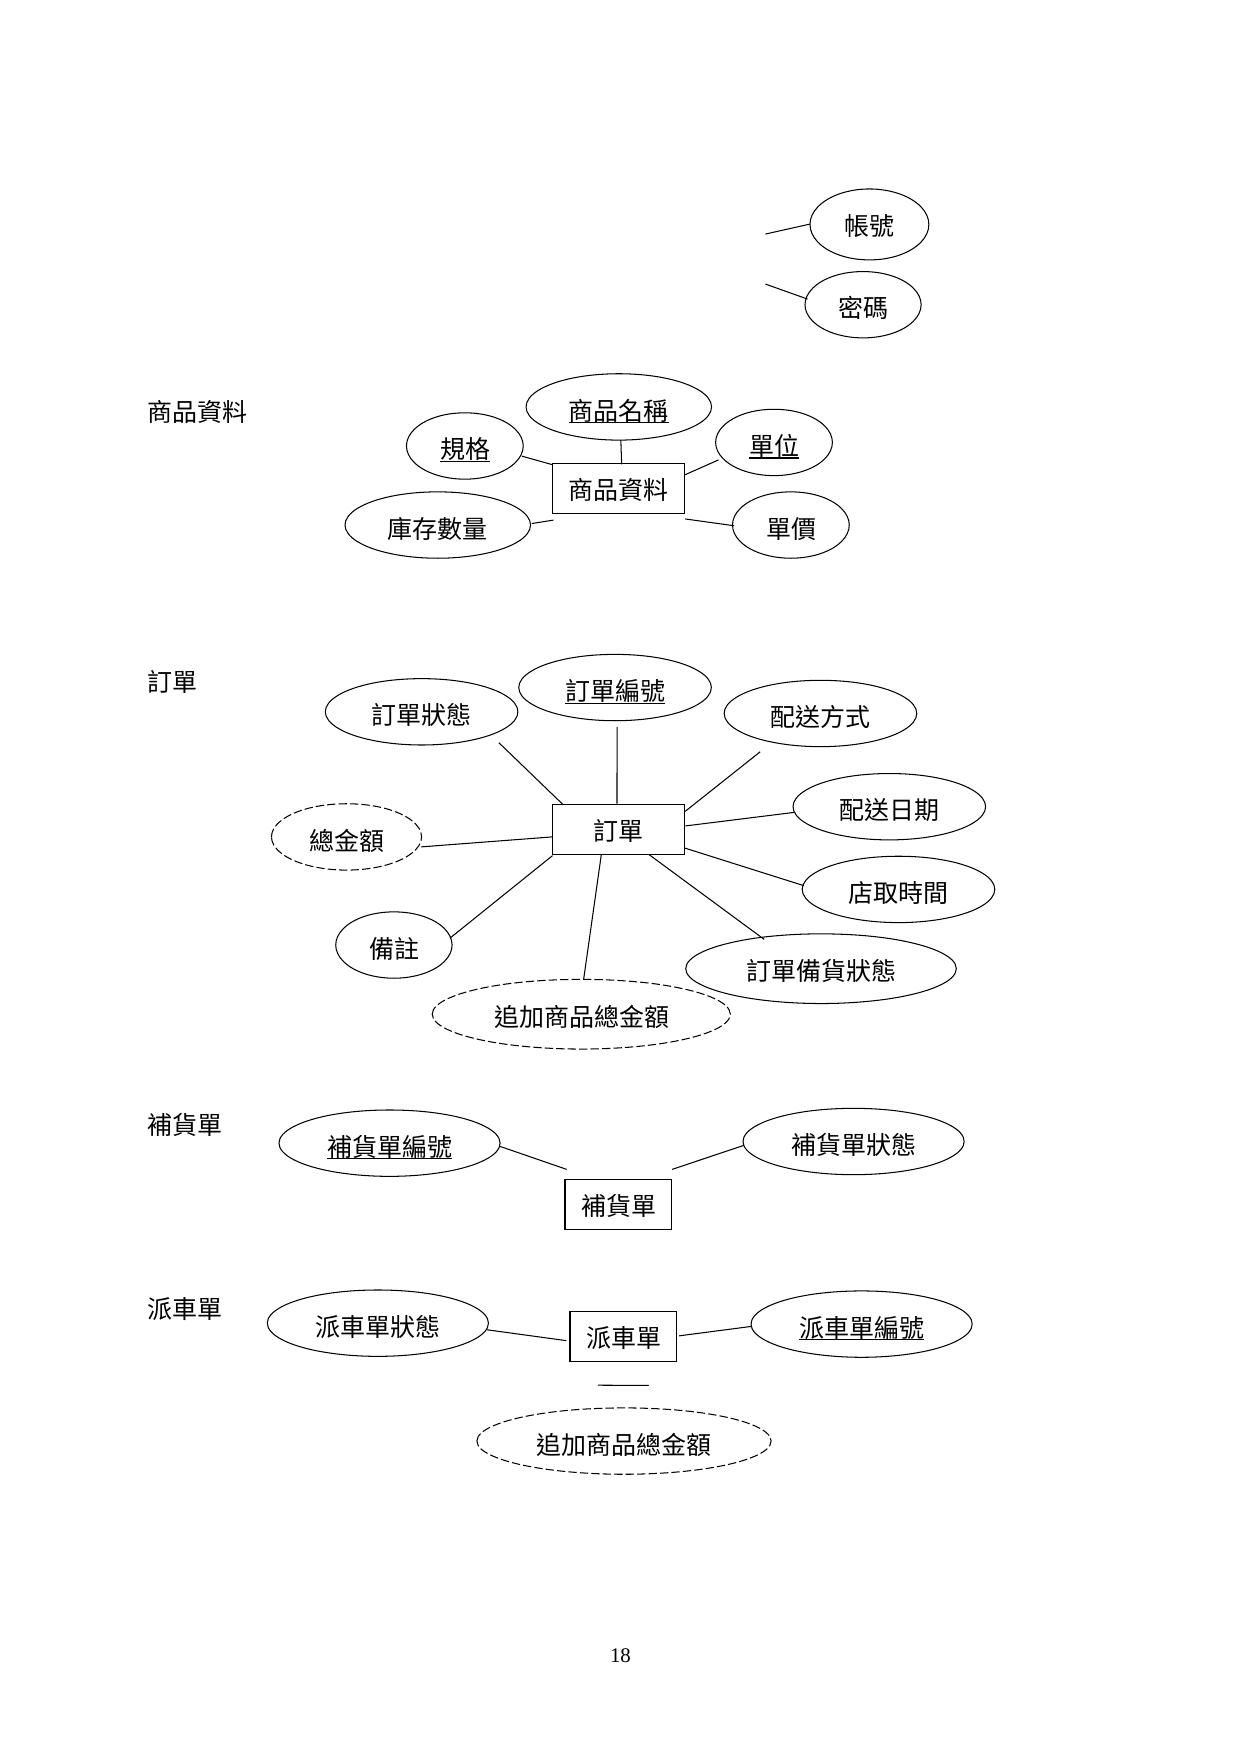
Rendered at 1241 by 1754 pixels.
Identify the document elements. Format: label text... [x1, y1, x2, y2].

text 商品資料 [148, 393, 545, 429]
text 派車單 [269, 1291, 487, 1325]
text 訂單 [148, 663, 545, 699]
text 訂單 [685, 663, 1092, 699]
text 派車單 [398, 1289, 1092, 1325]
text 商品資料 [692, 393, 1092, 429]
text 補貨單 [148, 1105, 1092, 1142]
text 派車單 [148, 1289, 358, 1325]
text 訂單 [520, 663, 710, 699]
text 商品資料 [527, 393, 710, 429]
